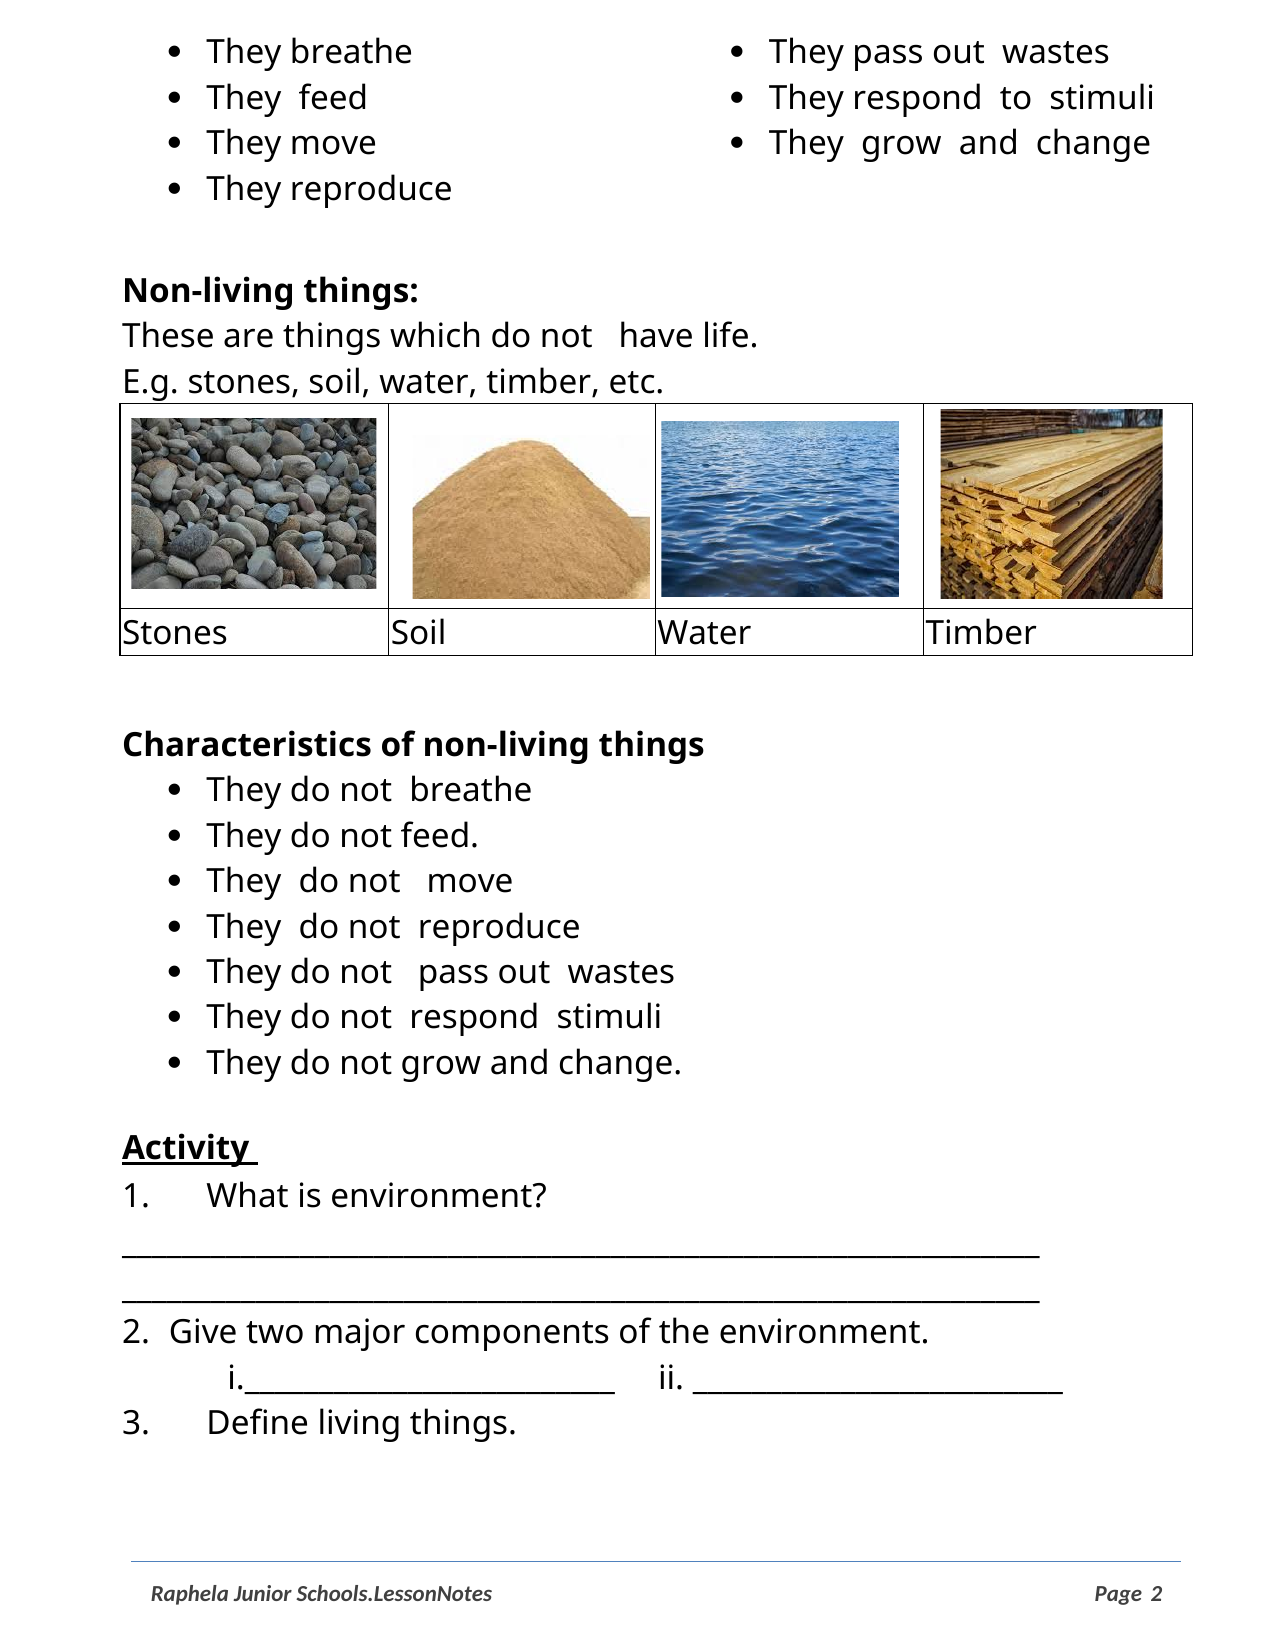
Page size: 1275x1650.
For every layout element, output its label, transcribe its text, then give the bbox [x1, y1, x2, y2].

table_header [924, 404, 1192, 608]
list They do not reproduce [169, 902, 1181, 948]
list They do not breathe [169, 766, 1181, 812]
text Non-living things: [122, 267, 1181, 312]
picture [131, 418, 377, 589]
text Activity [122, 1124, 1181, 1169]
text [122, 1217, 1181, 1308]
list They do not move [169, 857, 1181, 902]
list They do not respond stimuli [169, 993, 1181, 1039]
list What is environment? [122, 1172, 1181, 1217]
list They do not pass out wastes [169, 948, 1181, 993]
text i._________________________ ii. _________________________ [141, 1354, 1181, 1399]
list They move [169, 119, 619, 164]
table_header [121, 404, 388, 608]
table_cell Soil [389, 609, 655, 654]
text E.g. stones, soil, water, timber, etc. [122, 357, 1181, 403]
text Characteristics of non-living things [122, 721, 1181, 766]
list They do not feed. [169, 812, 1181, 857]
table_cell Water [656, 609, 923, 654]
list They pass out wastes [731, 28, 1181, 73]
table_header [656, 404, 923, 608]
picture [661, 421, 899, 597]
list Give two major components of the environment. [122, 1308, 1181, 1354]
table_header [389, 404, 655, 608]
table_cell Stones [121, 609, 388, 654]
list They respond to stimuli [731, 73, 1181, 119]
list Define living things. [122, 1399, 1181, 1444]
list They do not grow and change. [169, 1039, 1181, 1084]
list They breathe [169, 28, 619, 73]
list They feed [169, 73, 619, 119]
text These are things which do not have life. [122, 312, 1181, 357]
picture [940, 409, 1163, 599]
list They grow and change [731, 119, 1181, 164]
picture [412, 435, 650, 599]
list They reproduce [169, 164, 619, 210]
table_cell Timber [924, 609, 1192, 654]
